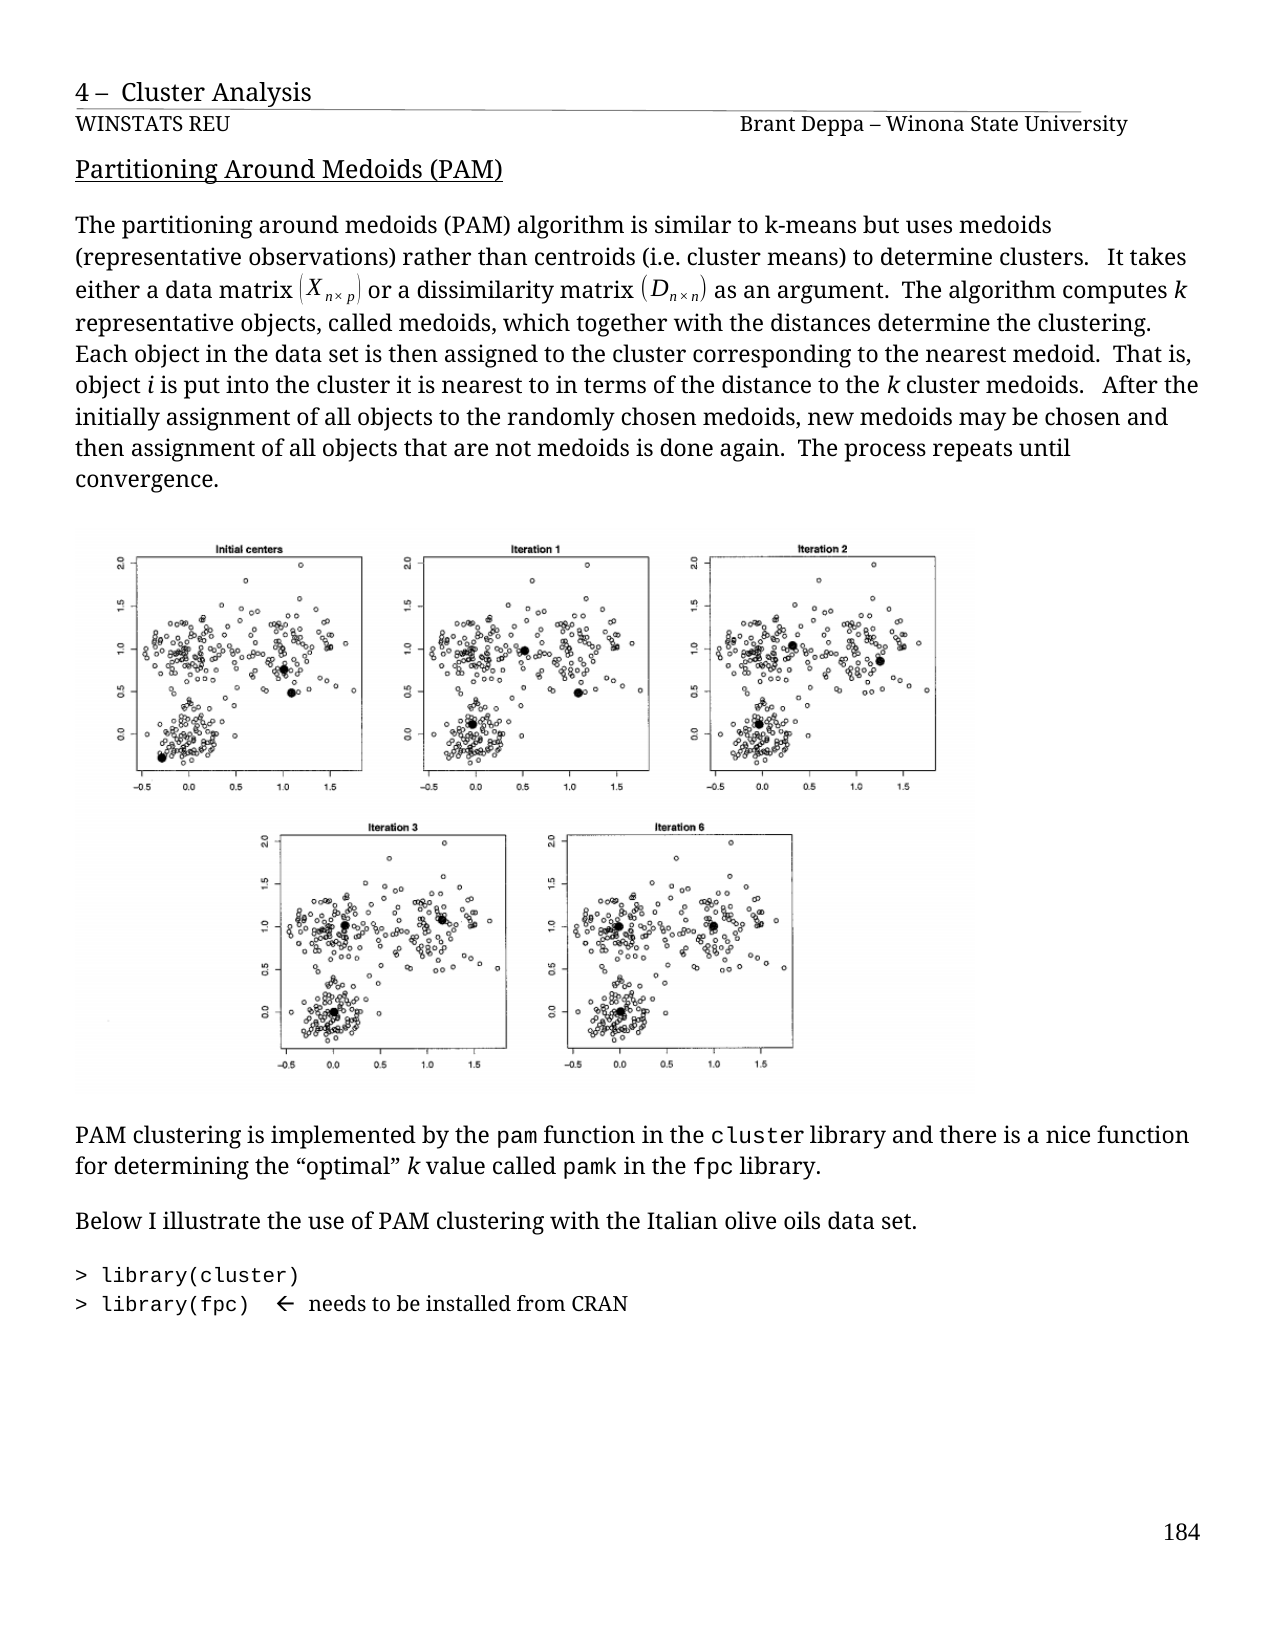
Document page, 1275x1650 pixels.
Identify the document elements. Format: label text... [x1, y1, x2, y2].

text Partitioning Around Medoids (PAM) [75, 152, 1200, 186]
text > library(cluster) [75, 1265, 1200, 1289]
text > library(fpc) needs to be installed from CRAN [75, 1289, 1200, 1317]
text The partitioning around medoids (PAM) algorithm is similar to k-means but uses medoids (representative observations) rather than centroids (i.e. cluster means) to determine clusters. It takes either a data matrix or a dissimilarity matrix as an argument. The algorithm computes k representative objects, called medoids, which together with the distances determine the clustering. Each object in the data set is then assigned to the cluster corresponding to the nearest medoid. That is, object i is put into the cluster it is nearest to in terms of the distance to the k cluster medoids. After the initially assignment of all objects to the randomly chosen medoids, new medoids may be chosen and then assignment of all objects that are not medoids is done again. The process repeats until convergence. [75, 209, 1200, 494]
text Below I illustrate the use of PAM clustering with the Italian olive oils data set. [75, 1205, 1200, 1265]
text PAM clustering is implemented by the pam function in the cluster library and there is a nice function for determining the “optimal” k value called pamk in the fpc library. [75, 1119, 1200, 1181]
picture [75, 528, 976, 1095]
